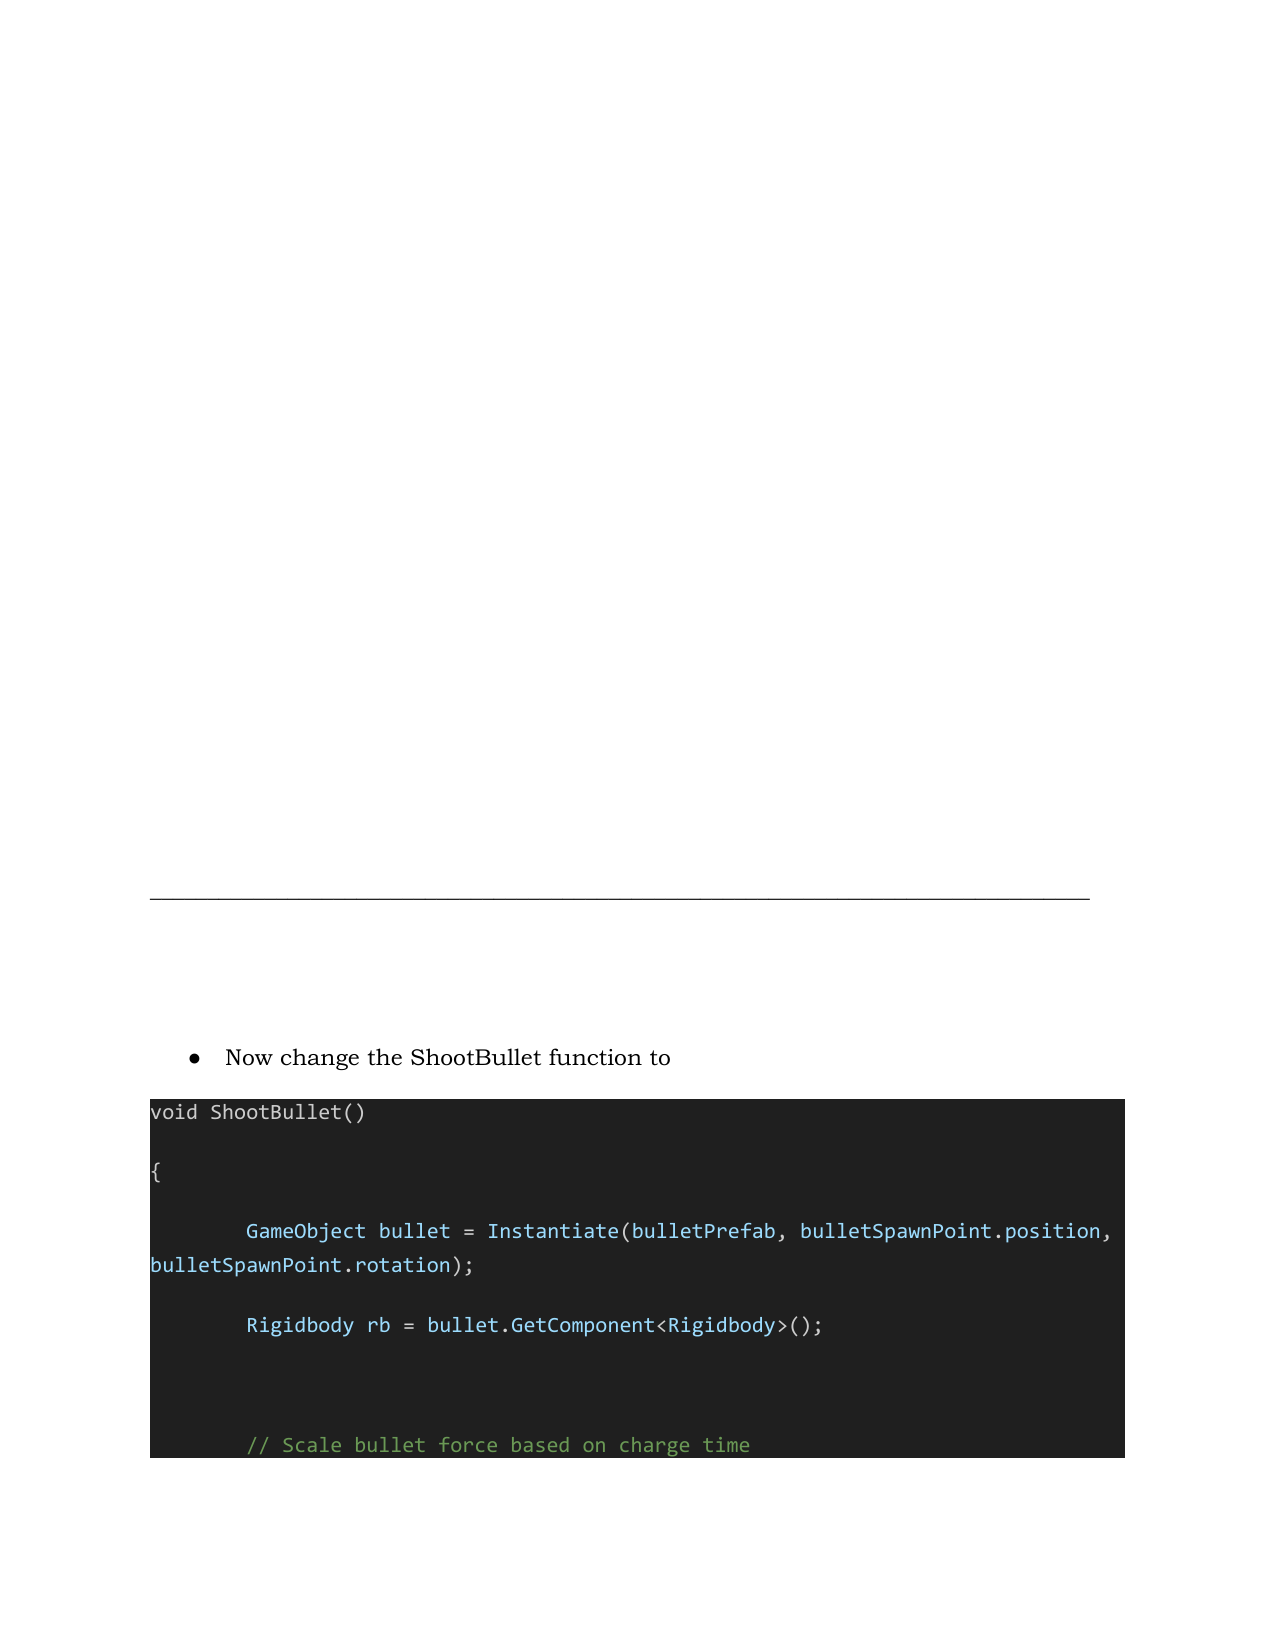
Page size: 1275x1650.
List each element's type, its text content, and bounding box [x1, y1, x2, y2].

text Rigidbody rb = bullet.GetComponent<Rigidbody>(); [150, 1312, 1125, 1338]
text // Scale bullet force based on charge time [150, 1433, 1125, 1458]
text GameObject bullet = Instantiate(bulletPrefab, bulletSpawnPoint.position, bulletSpawnPoint.rotation); [150, 1218, 1125, 1278]
text { [150, 1159, 1125, 1184]
text __________________________________________________________________________________ [150, 876, 1125, 903]
text void ShootBullet() [150, 1099, 1125, 1125]
list Now change the ShootBullet function to [187, 1043, 1125, 1070]
